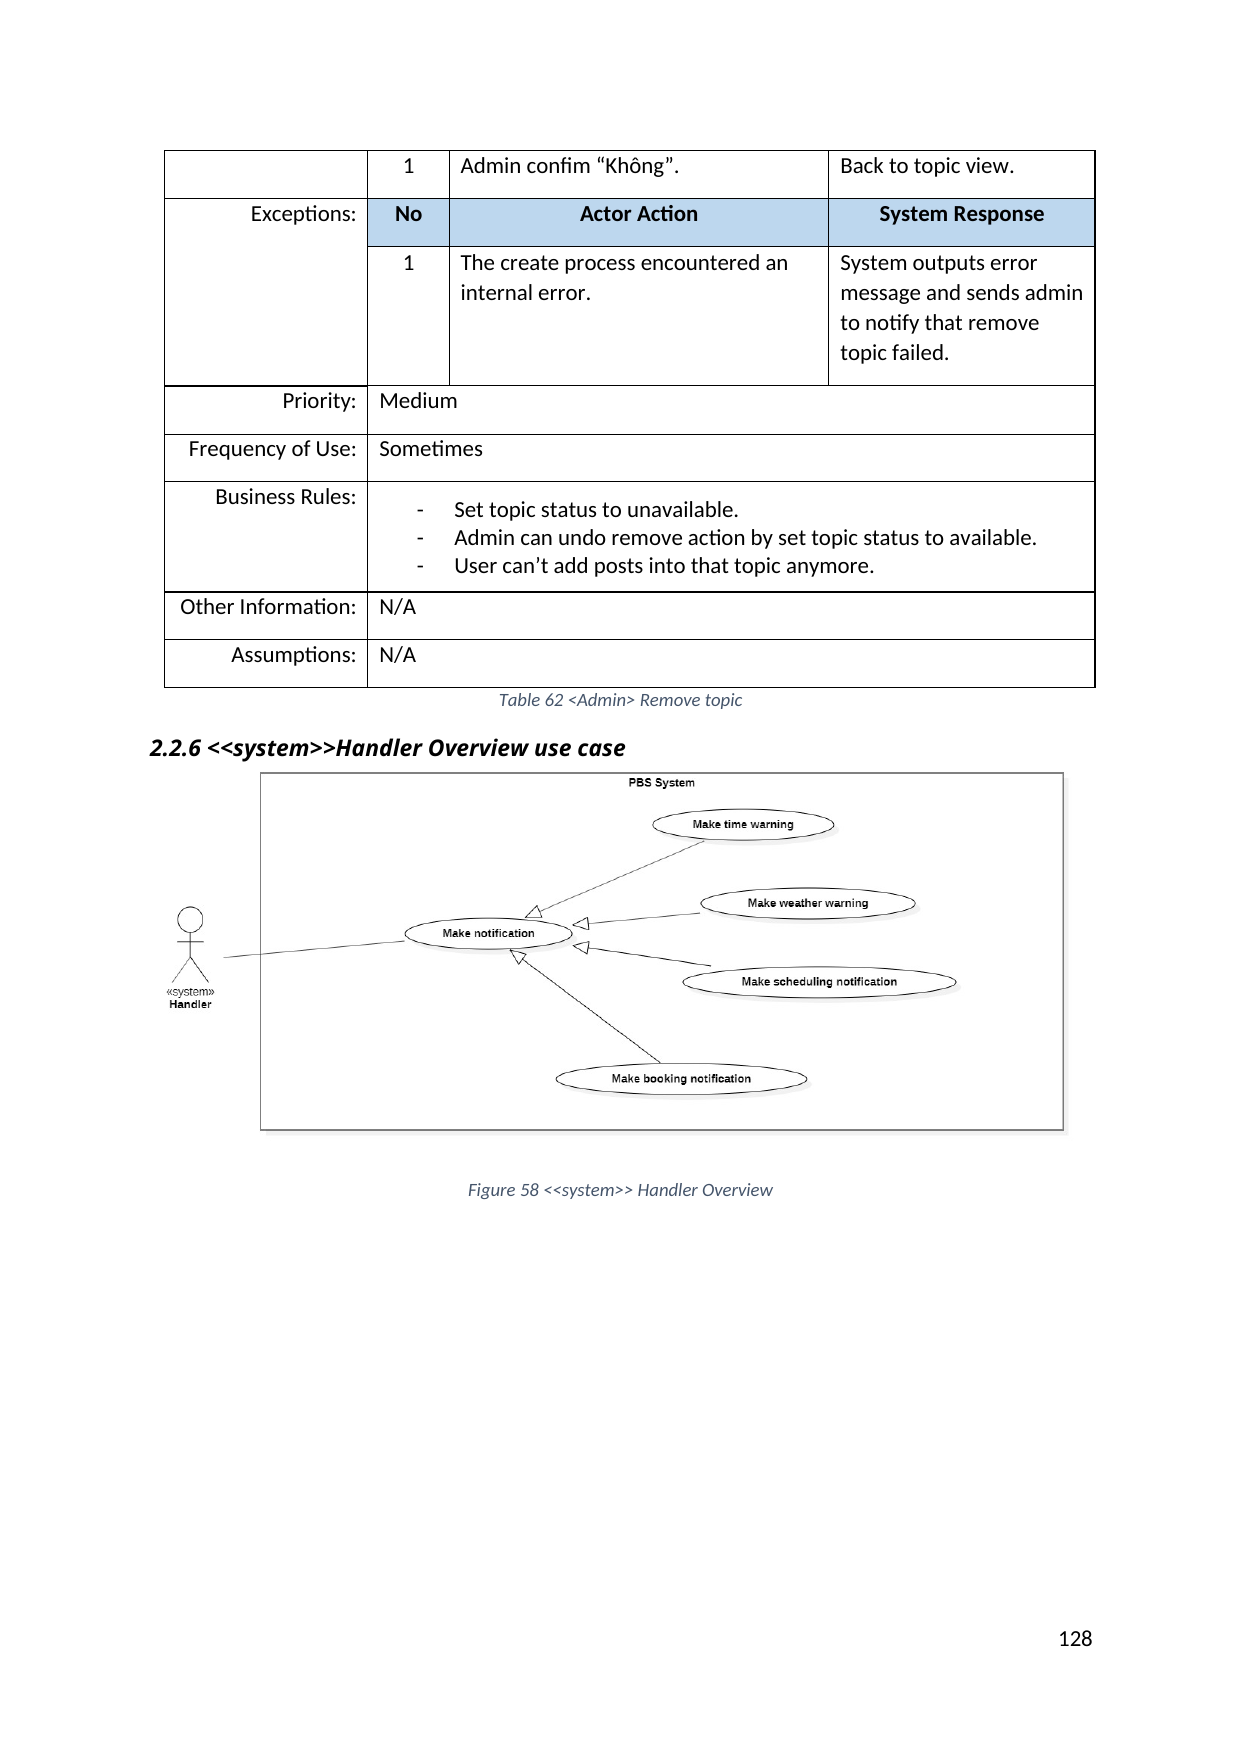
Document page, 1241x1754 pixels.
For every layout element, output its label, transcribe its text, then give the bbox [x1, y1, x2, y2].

picture [150, 765, 1093, 1160]
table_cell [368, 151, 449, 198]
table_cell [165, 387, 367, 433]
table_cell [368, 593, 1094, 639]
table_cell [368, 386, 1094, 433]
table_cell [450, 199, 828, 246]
text Figure 58 <<system>> Handler Overview [150, 1178, 1093, 1201]
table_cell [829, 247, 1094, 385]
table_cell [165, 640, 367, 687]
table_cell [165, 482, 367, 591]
text Table 62 <Admin> Remove topic [150, 688, 1093, 711]
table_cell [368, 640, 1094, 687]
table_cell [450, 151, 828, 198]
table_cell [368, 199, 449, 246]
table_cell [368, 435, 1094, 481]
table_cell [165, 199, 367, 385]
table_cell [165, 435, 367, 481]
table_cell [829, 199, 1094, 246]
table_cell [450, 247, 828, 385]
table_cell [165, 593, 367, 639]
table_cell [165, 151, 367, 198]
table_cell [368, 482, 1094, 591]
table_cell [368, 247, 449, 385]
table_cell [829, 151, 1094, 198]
subtitle 2.2.6 <<system>>Handler Overview use case [150, 732, 1093, 763]
